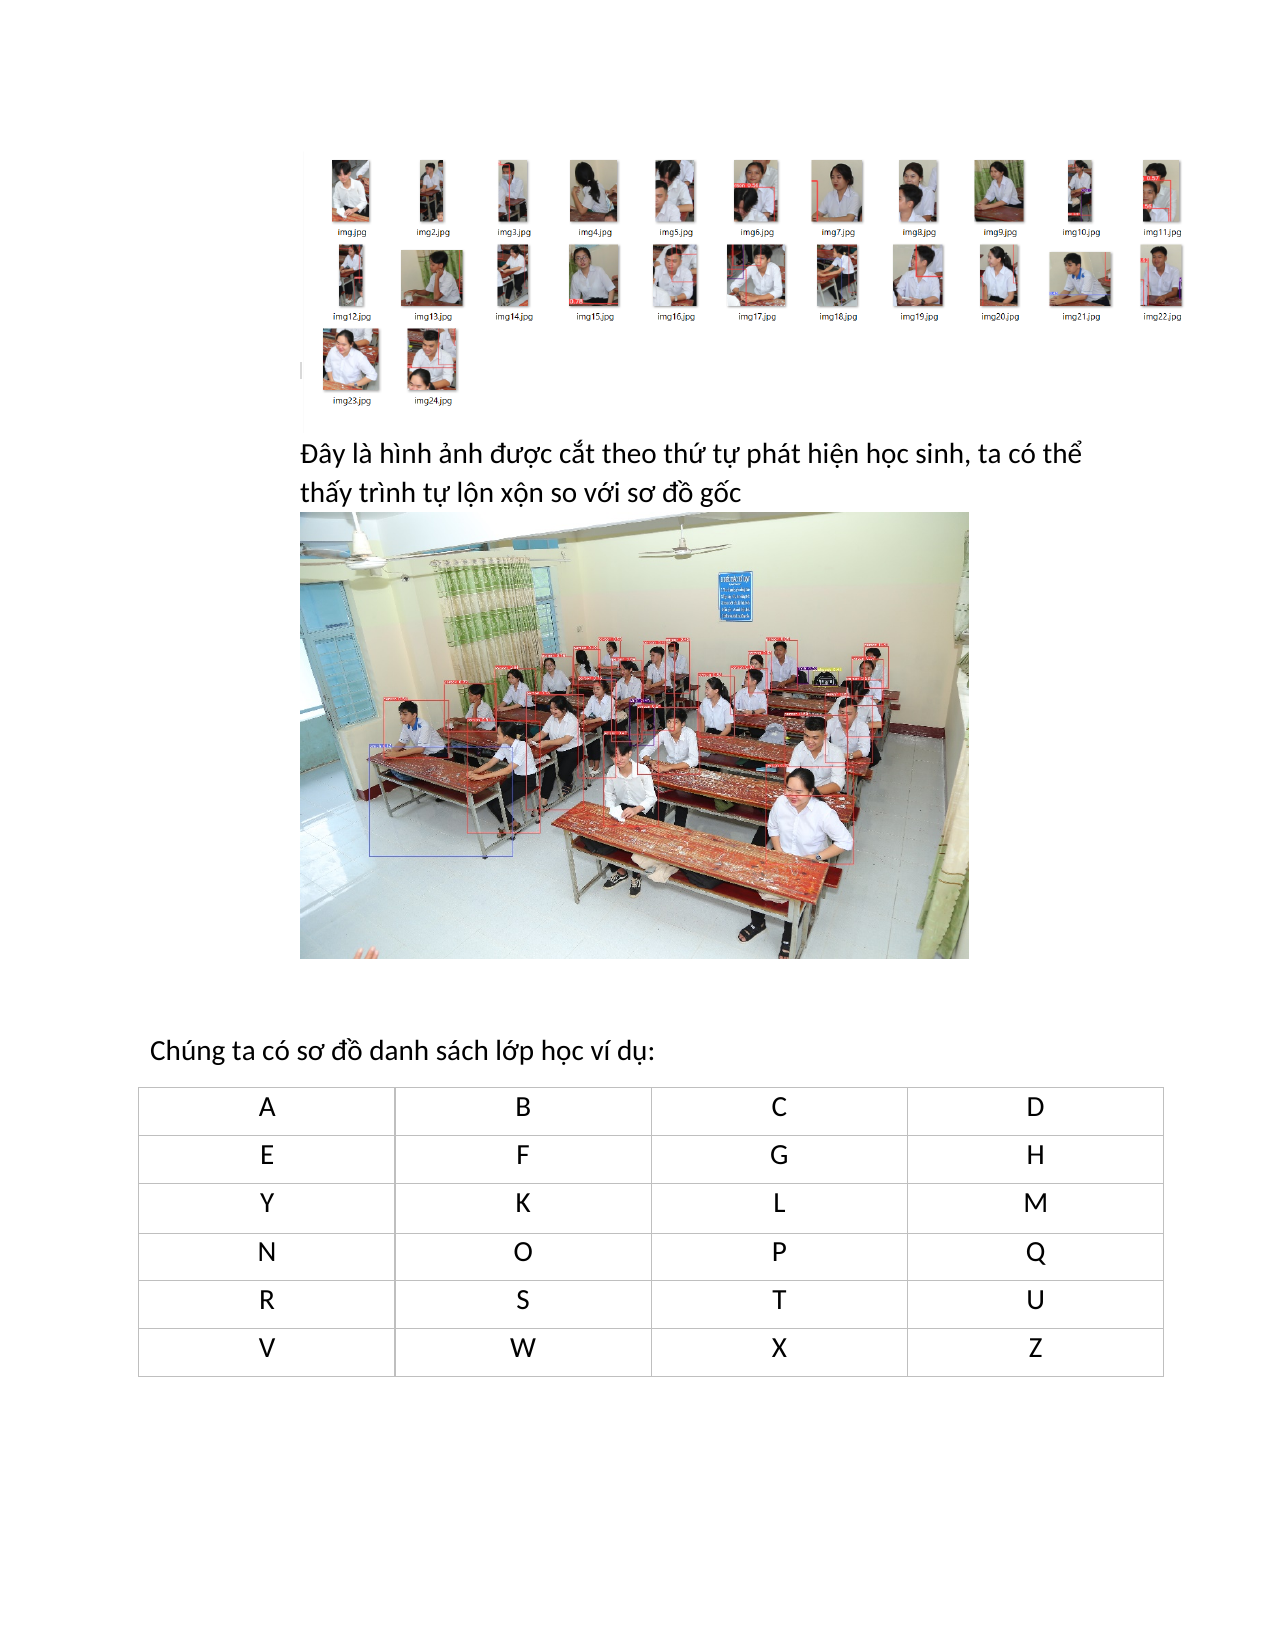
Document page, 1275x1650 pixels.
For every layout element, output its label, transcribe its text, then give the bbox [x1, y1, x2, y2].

table_cell R [139, 1281, 394, 1328]
table_cell F [396, 1136, 651, 1183]
table_cell P [652, 1234, 907, 1280]
table_cell L [652, 1184, 907, 1232]
table_cell Y [139, 1184, 394, 1232]
table_header B [396, 1088, 651, 1135]
table_header A [139, 1088, 394, 1135]
table_header D [908, 1088, 1163, 1135]
table_cell U [908, 1281, 1163, 1328]
table_cell V [139, 1329, 394, 1376]
table_cell X [652, 1329, 907, 1376]
text Chúng ta có sơ đồ danh sách lớp học ví dụ: [150, 1032, 1125, 1068]
table_cell H [908, 1136, 1163, 1183]
table_cell Z [908, 1329, 1163, 1376]
table_cell W [396, 1329, 651, 1376]
table_cell G [652, 1136, 907, 1183]
table_cell K [396, 1184, 651, 1232]
table_cell N [139, 1234, 394, 1280]
list Đây là hình ảnh được cắt theo thứ tự phát hiện học sinh, ta có thể thấy trình tự lộn xộn so với sơ đồ gốc [300, 433, 1125, 509]
table_cell Q [908, 1234, 1163, 1280]
picture [300, 150, 1197, 433]
table_cell M [908, 1184, 1163, 1232]
table_cell O [396, 1234, 651, 1280]
table_cell E [139, 1136, 394, 1183]
table_cell S [396, 1281, 651, 1328]
table_cell T [652, 1281, 907, 1328]
picture [300, 512, 969, 959]
table_header C [652, 1088, 907, 1135]
